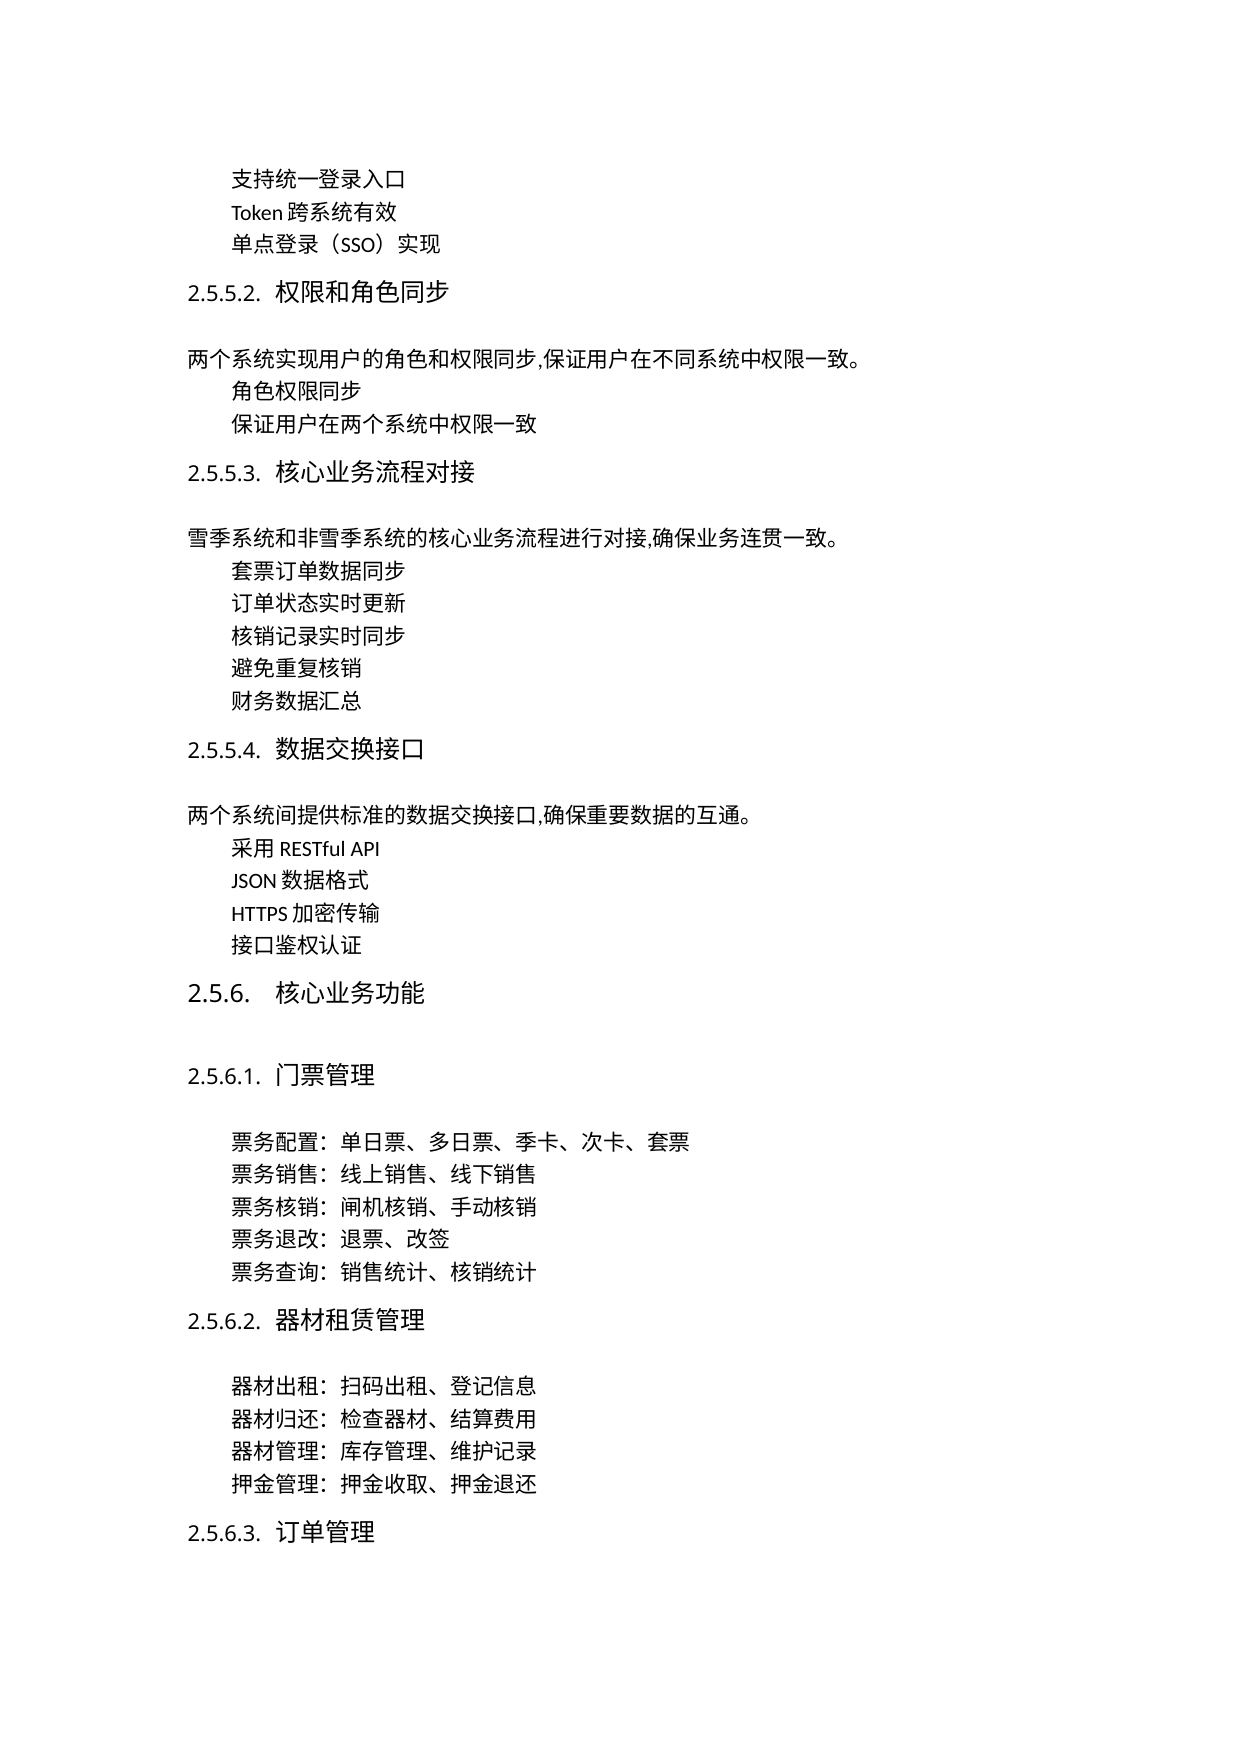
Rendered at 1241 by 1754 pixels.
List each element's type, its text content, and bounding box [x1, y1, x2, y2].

list 器材管理：库存管理、维护记录 [187, 1434, 1053, 1466]
text 核心业务流程对接 [187, 439, 1053, 504]
list 单点登录（SSO）实现 [187, 227, 1053, 259]
list 采用RESTful API [187, 830, 1053, 863]
text 订单管理 [187, 1499, 1053, 1564]
text 权限和角色同步 [187, 259, 1053, 324]
text 雪季系统和非雪季系统的核心业务流程进行对接,确保业务连贯一致。 [187, 521, 1053, 553]
list 套票订单数据同步 [187, 553, 1053, 586]
list 核销记录实时同步 [187, 618, 1053, 651]
list 票务配置：单日票、多日票、季卡、次卡、套票 [187, 1124, 1053, 1157]
text 核心业务功能 [187, 960, 1053, 1025]
text 门票管理 [187, 1042, 1053, 1107]
list 票务核销：闸机核销、手动核销 [187, 1189, 1053, 1222]
text 两个系统间提供标准的数据交换接口,确保重要数据的互通。 [187, 798, 1053, 830]
list 押金管理：押金收取、押金退还 [187, 1466, 1053, 1499]
text 两个系统实现用户的角色和权限同步,保证用户在不同系统中权限一致。 [187, 341, 1053, 374]
text 器材租赁管理 [187, 1287, 1053, 1352]
list 订单状态实时更新 [187, 586, 1053, 618]
text 数据交换接口 [187, 716, 1053, 781]
list 票务查询：销售统计、核销统计 [187, 1254, 1053, 1287]
list 器材出租：扫码出租、登记信息 [187, 1369, 1053, 1401]
list 避免重复核销 [187, 651, 1053, 683]
list 器材归还：检查器材、结算费用 [187, 1401, 1053, 1434]
list Token跨系统有效 [187, 194, 1053, 227]
list 财务数据汇总 [187, 683, 1053, 716]
list 接口鉴权认证 [187, 928, 1053, 960]
list JSON数据格式 [187, 863, 1053, 895]
list 保证用户在两个系统中权限一致 [187, 406, 1053, 439]
list 支持统一登录入口 [187, 162, 1053, 194]
list 角色权限同步 [187, 374, 1053, 406]
list HTTPS加密传输 [187, 895, 1053, 928]
list 票务退改：退票、改签 [187, 1222, 1053, 1254]
list 票务销售：线上销售、线下销售 [187, 1157, 1053, 1189]
